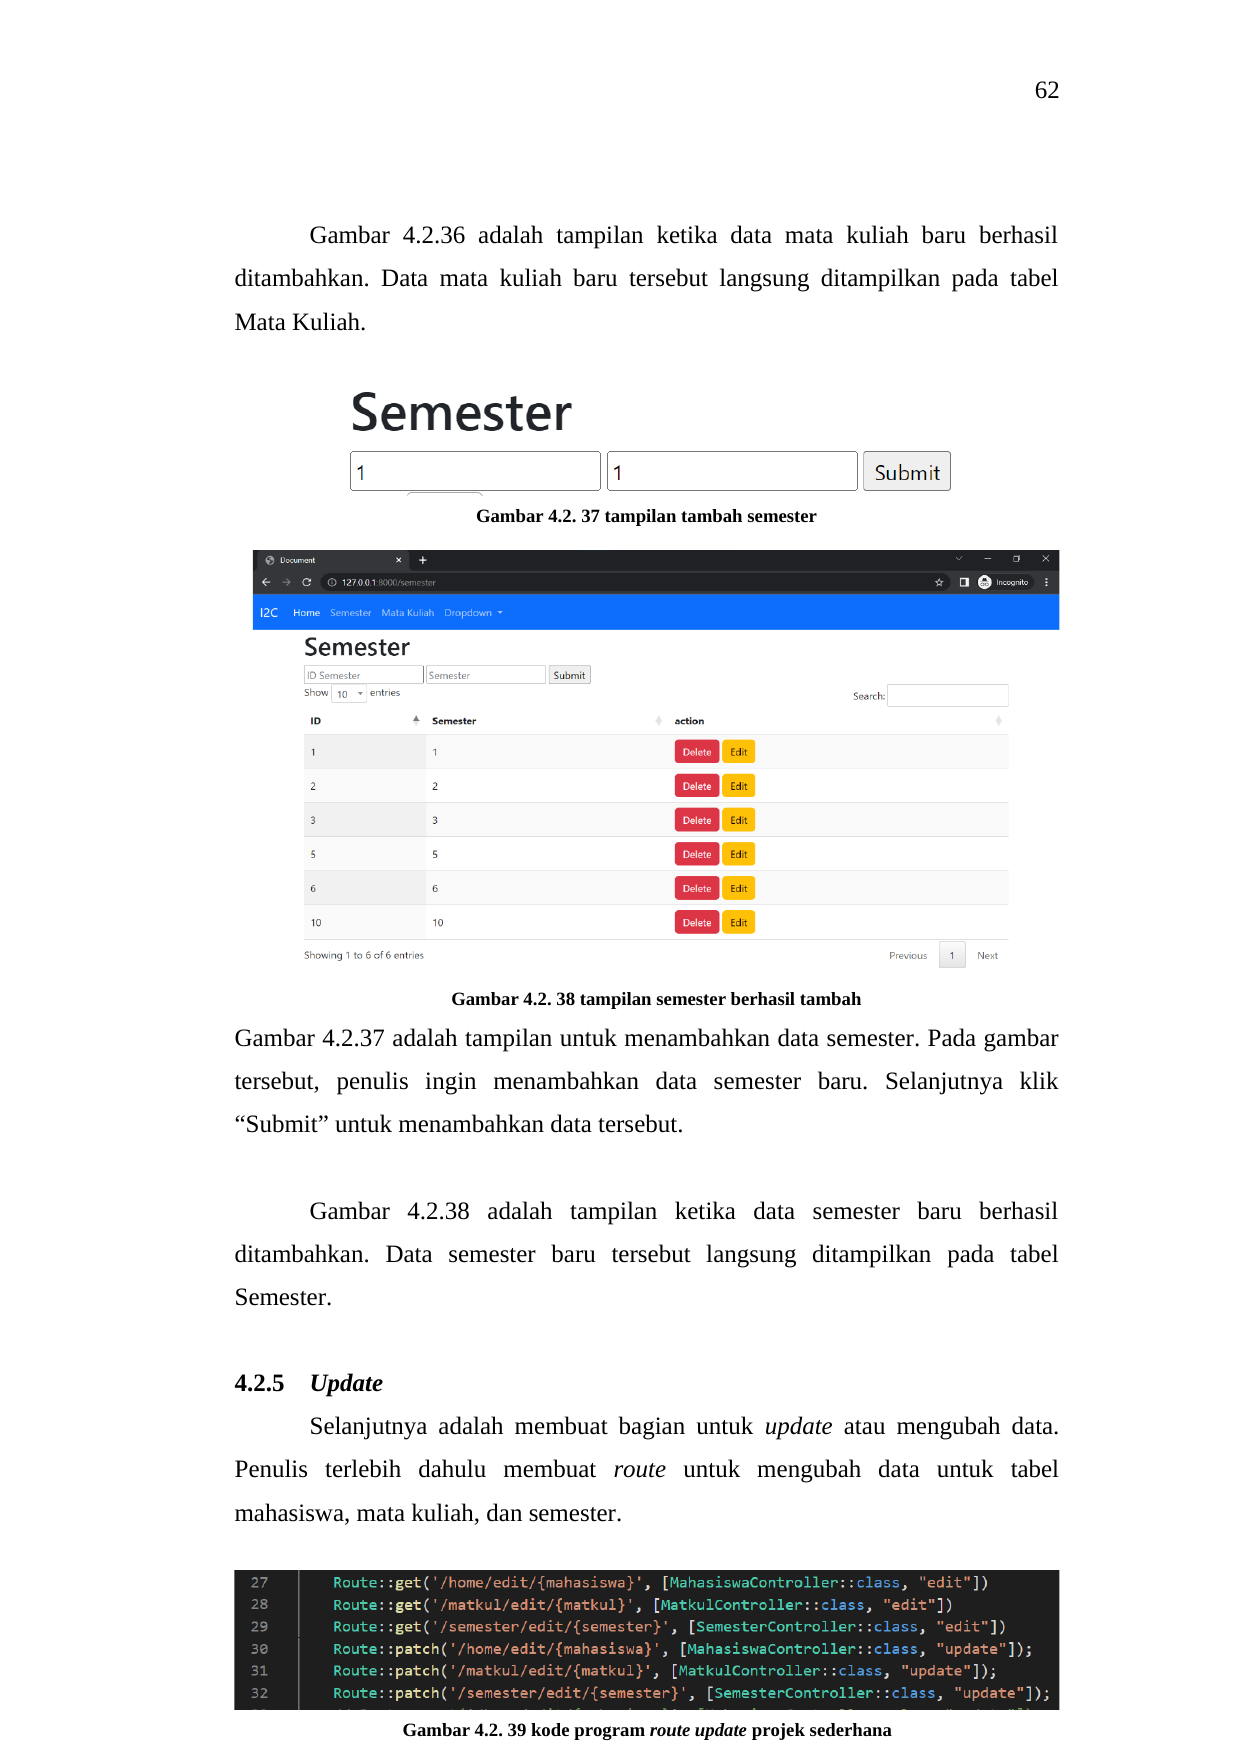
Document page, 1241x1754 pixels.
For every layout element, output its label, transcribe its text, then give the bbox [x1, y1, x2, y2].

text Selanjutnya adalah membuat bagian untuk update atau mengubah data. Penulis terlebih dahulu membuat route untuk mengubah data untuk tabel mahasiswa, mata kuliah, dan semester. [234, 1411, 1059, 1526]
picture [332, 380, 962, 496]
picture [252, 550, 1060, 978]
text Gambar 4.2.38 adalah tampilan ketika data semester baru berhasil ditambahkan. Data semester baru tersebut langsung ditampilkan pada tabel Semester. [234, 1196, 1059, 1311]
subtitle 4.2.5 Update [234, 1368, 1059, 1397]
picture [234, 1570, 1060, 1710]
text Gambar 4.2.36 adalah tampilan ketika data mata kuliah baru berhasil ditambahkan. Data mata kuliah baru tersebut langsung ditampilkan pada tabel Mata Kuliah. [234, 220, 1059, 335]
